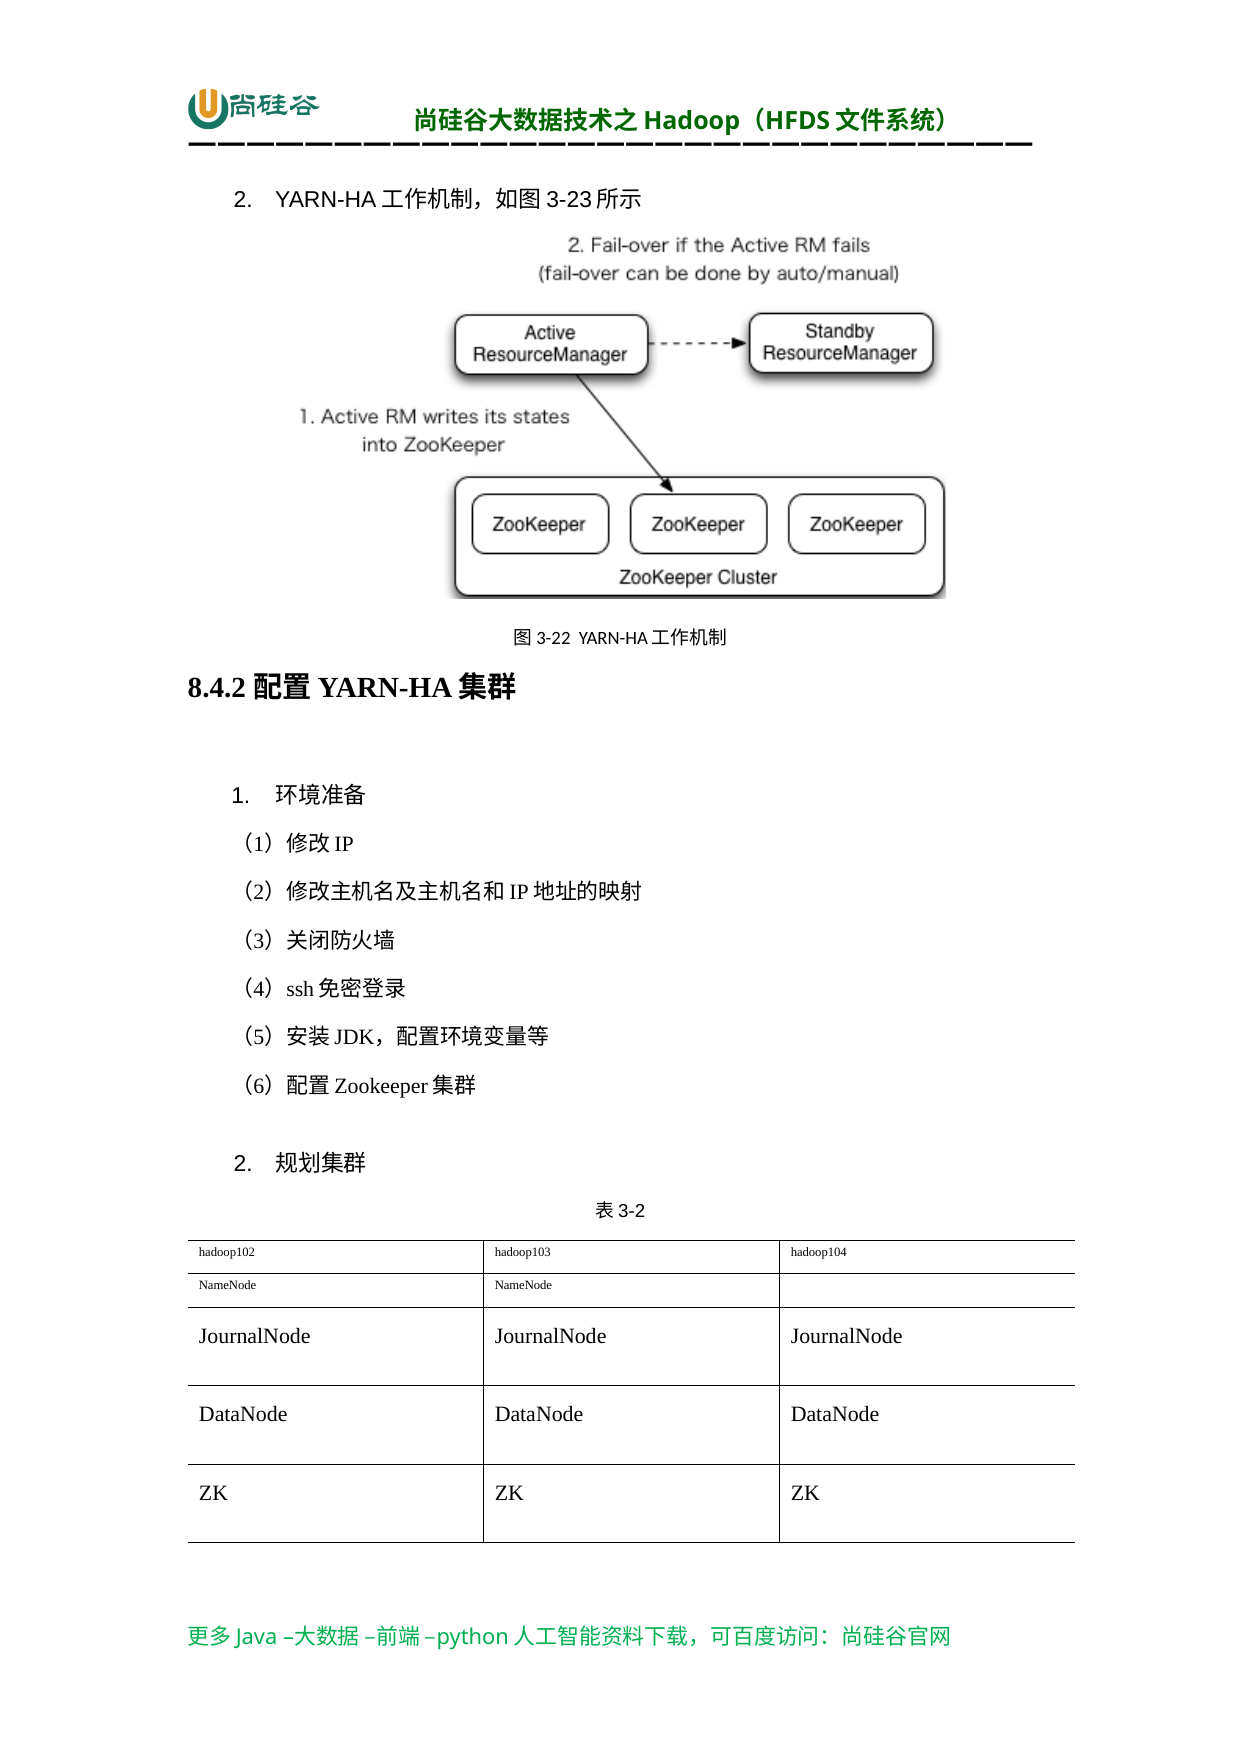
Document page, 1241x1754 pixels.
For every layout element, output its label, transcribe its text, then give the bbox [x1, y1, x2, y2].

text （1）修改IP [231, 826, 1053, 858]
table_header hadoop104 [780, 1241, 1075, 1273]
table_cell DataNode [780, 1386, 1075, 1464]
table_cell ZK [780, 1465, 1075, 1542]
table_cell DataNode [188, 1386, 483, 1464]
table_cell JournalNode [484, 1308, 779, 1385]
text 2. YARN-HA工作机制，如图3-23所示 [187, 165, 1053, 230]
table_cell [780, 1274, 1075, 1307]
text （6）配置Zookeeper集群 [187, 1067, 1053, 1100]
text 2. 规划集群 [187, 1128, 1053, 1193]
table_cell NameNode [188, 1274, 483, 1307]
picture [187, 88, 320, 130]
subtitle 8.4.2 配置YARN-HA集群 [187, 652, 1053, 717]
text （4）ssh免密登录 [231, 971, 1053, 1003]
table_cell ZK [188, 1465, 483, 1542]
table_cell JournalNode [780, 1308, 1075, 1385]
table_cell ZK [484, 1465, 779, 1542]
text 表3-2 [187, 1193, 1053, 1226]
table_cell DataNode [484, 1386, 779, 1464]
text （2）修改主机名及主机名和IP地址的映射 [231, 874, 1053, 906]
table_header hadoop103 [484, 1241, 779, 1273]
text 图3-22 YARN-HA工作机制 [187, 620, 1053, 652]
text （5）安装JDK，配置环境变量等 [231, 1019, 1053, 1051]
table_cell NameNode [484, 1274, 779, 1307]
text （3）关闭防火墙 [231, 922, 1053, 955]
picture [294, 229, 947, 599]
text 1. 环境准备 [187, 761, 1053, 826]
table_cell JournalNode [188, 1308, 483, 1385]
table_header hadoop102 [188, 1241, 483, 1273]
